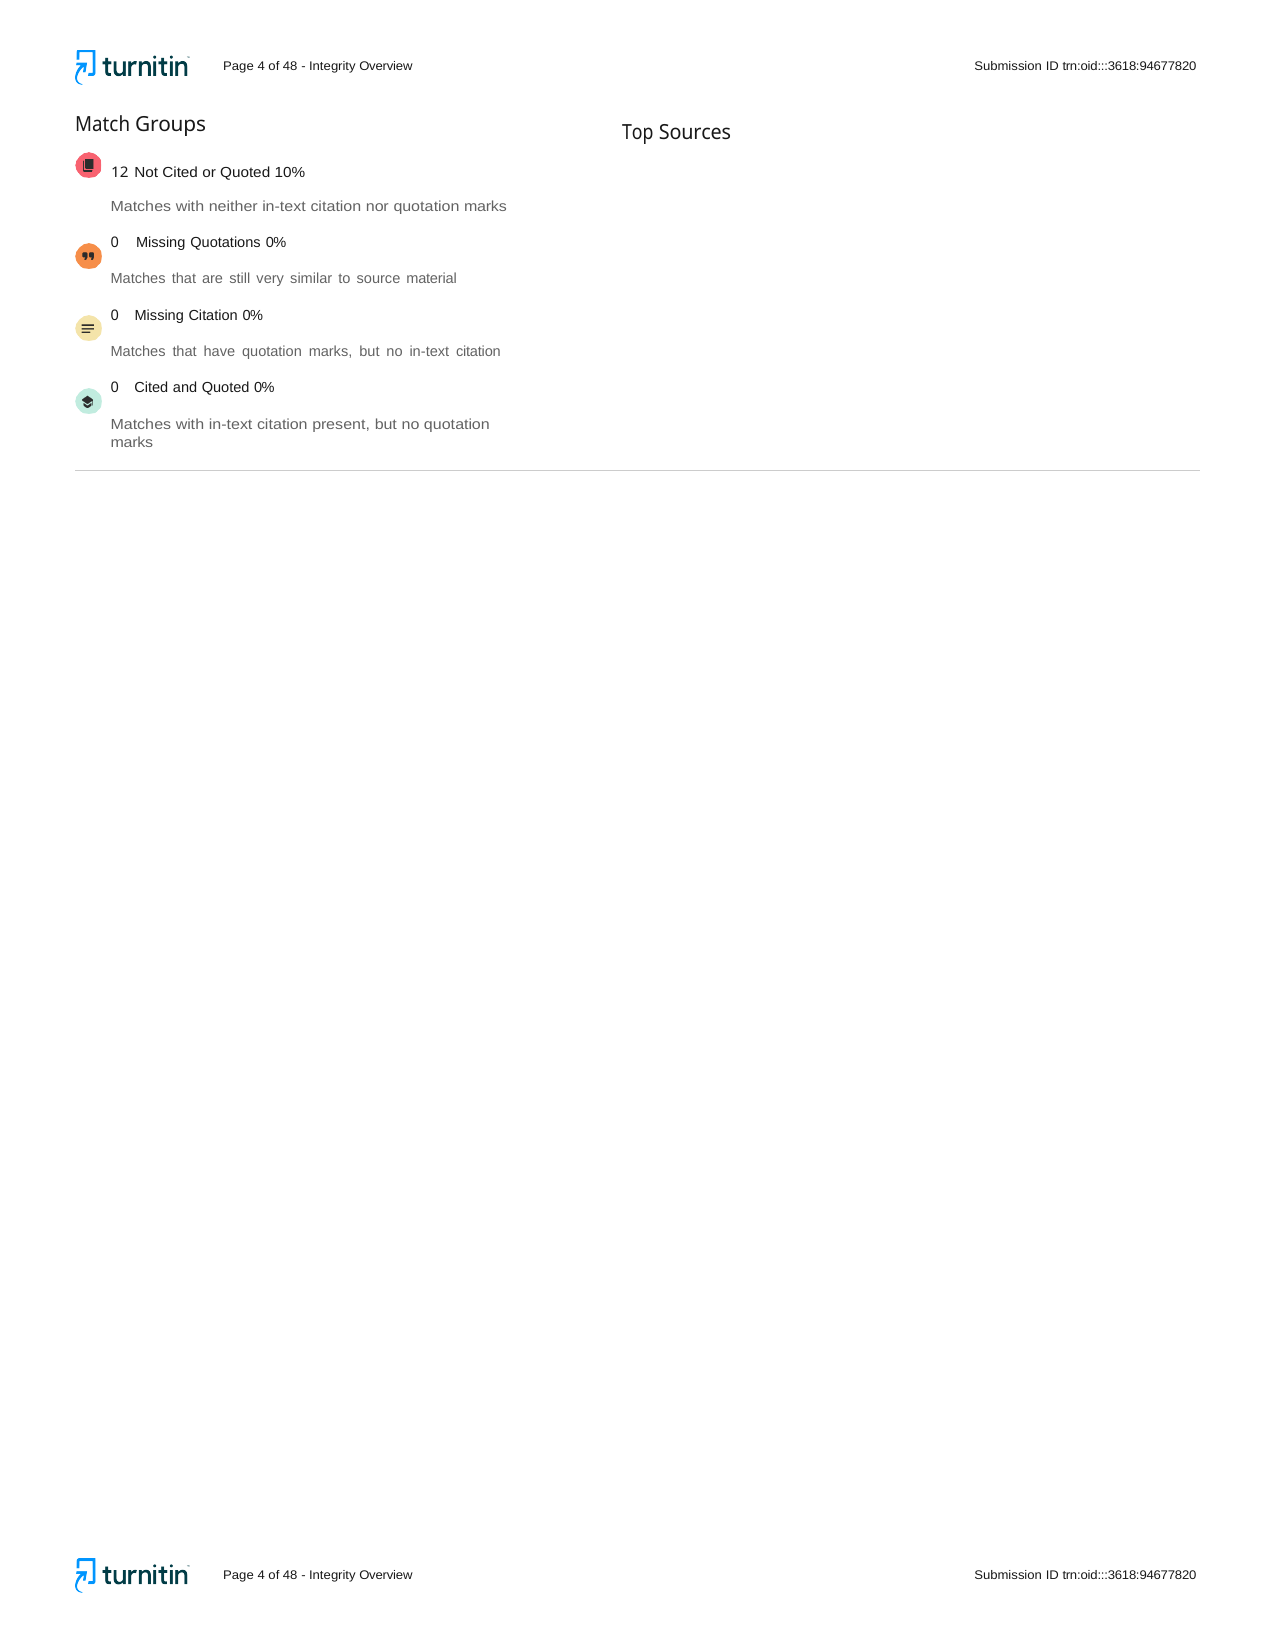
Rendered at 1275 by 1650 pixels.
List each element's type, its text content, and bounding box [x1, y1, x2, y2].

text Match Groups [75, 109, 535, 137]
text Matches with neither in-text citation nor quotation marks [110, 199, 535, 215]
picture [75, 315, 102, 341]
text Matches that are still very similar to source material [110, 270, 535, 287]
picture [75, 1558, 190, 1593]
picture [75, 388, 102, 414]
text Top Sources [622, 117, 1200, 146]
text 0 Missing Citation 0% [110, 304, 535, 324]
picture [75, 243, 102, 269]
text Matches with in-text citation present, but no quotation marks [110, 415, 535, 450]
text 12 Not Cited or Quoted 10% [75, 158, 535, 182]
picture [75, 152, 102, 178]
text 0 Missing Quotations 0% [110, 232, 535, 252]
picture [75, 50, 190, 85]
text 0 Cited and Quoted 0% [110, 377, 535, 397]
text Matches that have quotation marks, but no in-text citation [110, 343, 535, 359]
